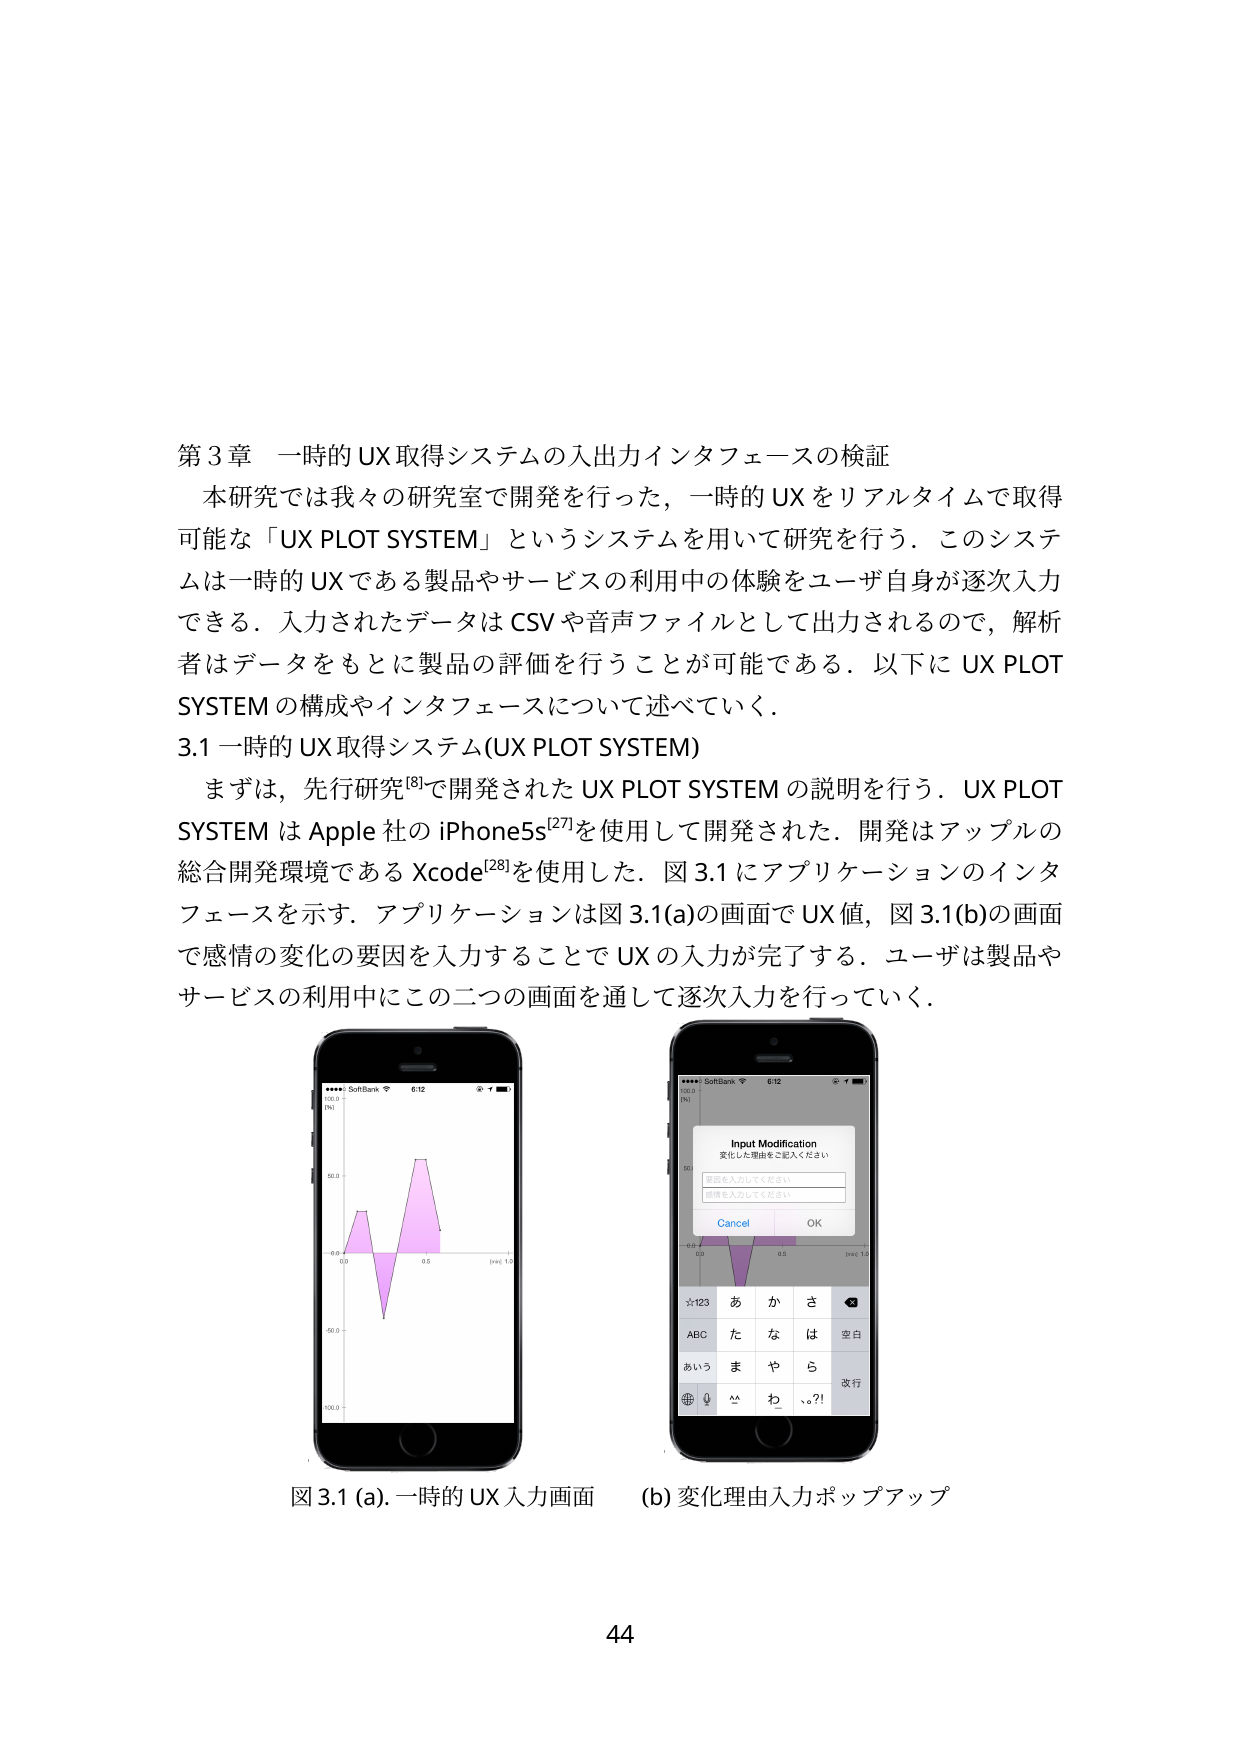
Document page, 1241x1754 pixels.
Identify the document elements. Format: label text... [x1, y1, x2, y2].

text 図3.1 (a). 一時的UX入力画面 (b) 変化理由入力ポップアップ [177, 1475, 1063, 1517]
picture [308, 1025, 527, 1475]
picture [664, 1017, 883, 1467]
text まずは，先行研究[8]で開発されたUX PLOT SYSTEMの説明を行う．UX PLOT SYSTEM はApple社のiPhone5s[27]を使用して開発された．開発はアップルの総合開発環境であるXcode[28]を使用した．図3.1にアプリケーションのインタフェースを示す．アプリケーションは図3.1(a)の画面でUX値，図3.1(b)の画面で感情の変化の要因を入力することでUXの入力が完了する．ユーザは製品やサービスの利用中にこの二つの画面を通して逐次入力を行っていく． [177, 767, 1063, 1017]
text 第３章 一時的UX取得システムの入出力インタフェ―スの検証 [177, 433, 1063, 475]
text 3.1 一時的UX取得システム(UX PLOT SYSTEM) [177, 725, 1063, 767]
text 本研究では我々の研究室で開発を行った，一時的UXをリアルタイムで取得可能な「UX PLOT SYSTEM」というシステムを用いて研究を行う．このシステムは一時的UXである製品やサービスの利用中の体験をユーザ自身が逐次入力できる．入力されたデータはCSVや音声ファイルとして出力されるので，解析者はデータをもとに製品の評価を行うことが可能である．以下にUX PLOT SYSTEMの構成やインタフェースについて述べていく． [177, 475, 1063, 725]
